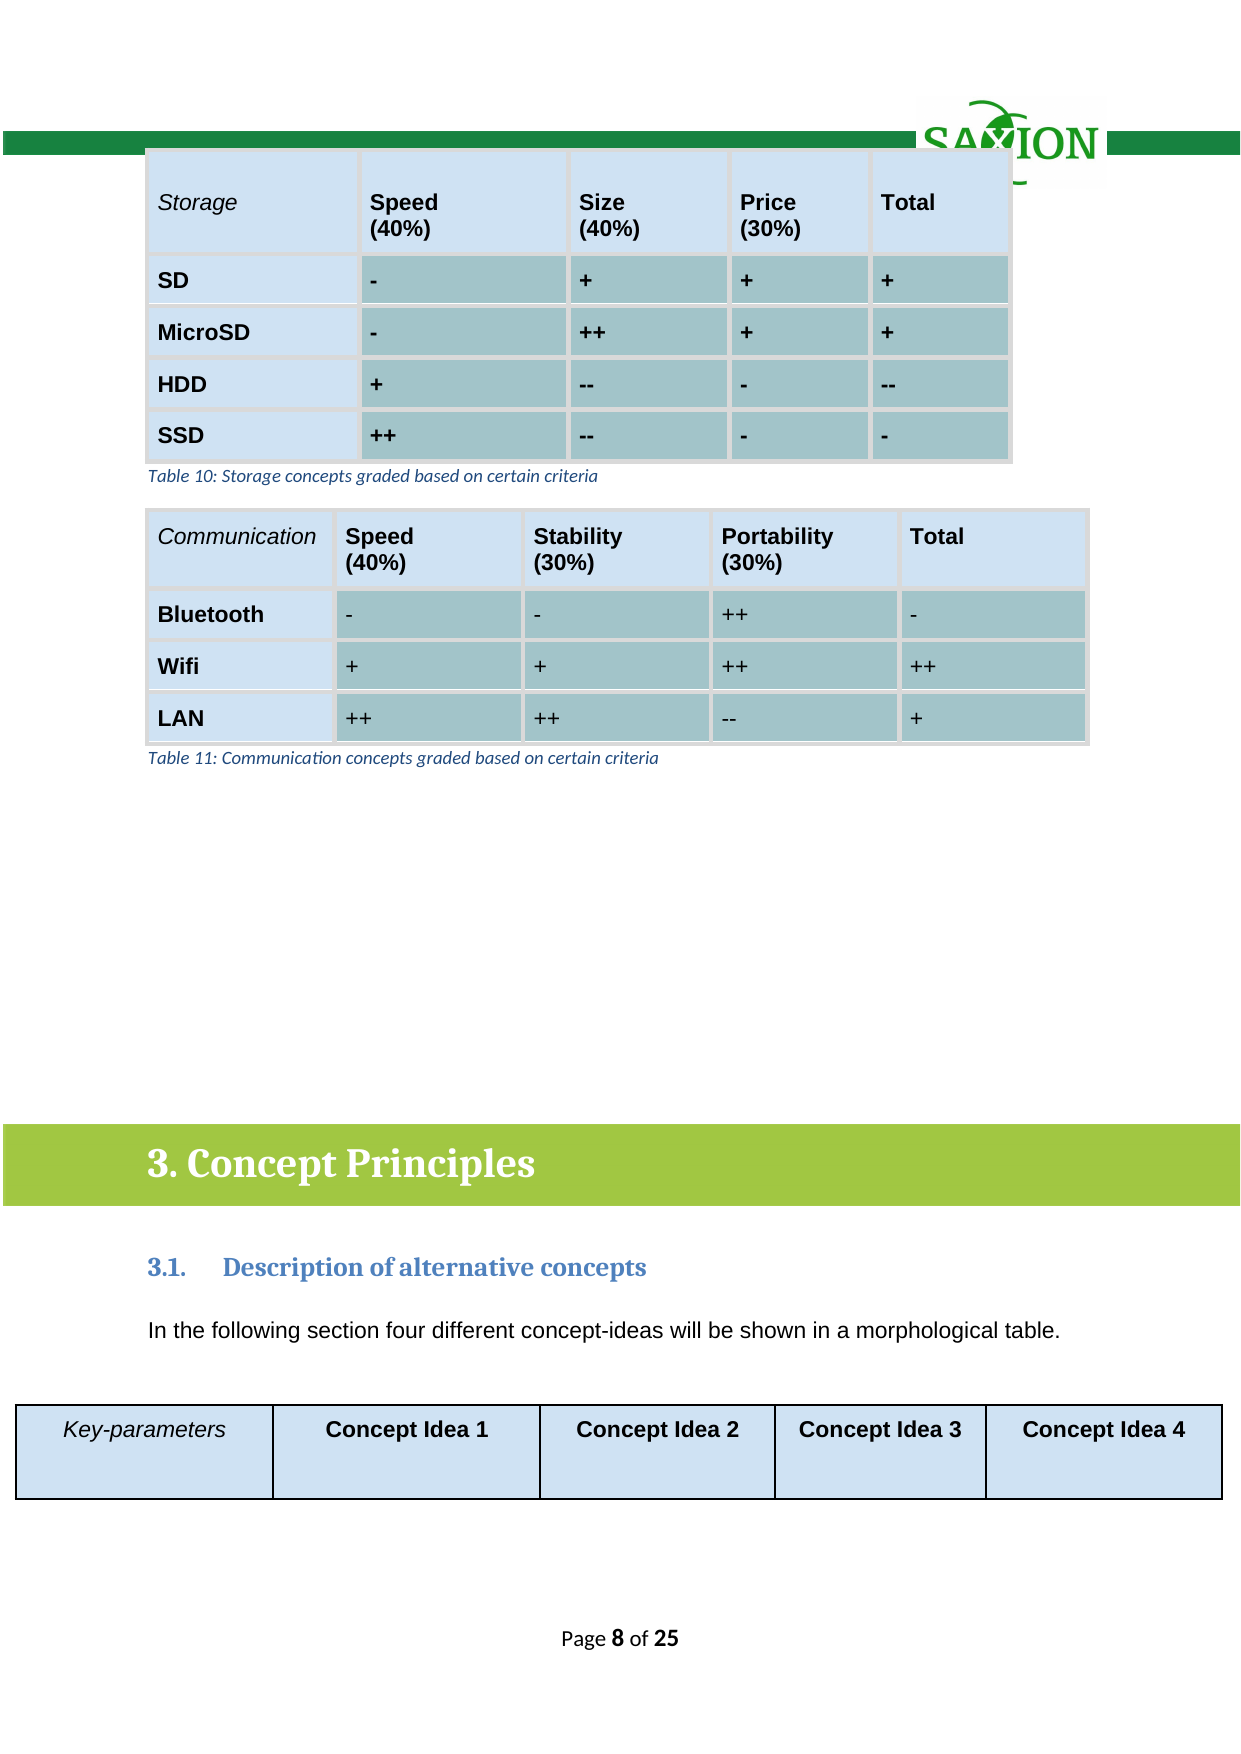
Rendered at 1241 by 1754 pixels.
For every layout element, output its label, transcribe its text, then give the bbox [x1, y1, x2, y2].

table_cell LAN [149, 694, 332, 741]
table_cell ++ [902, 642, 1085, 689]
picture [3, 1124, 1241, 1206]
table_header Total [902, 512, 1085, 586]
table_cell ++ [337, 694, 521, 741]
table_header Concept Idea 1 [274, 1406, 539, 1498]
table_cell Wifi [149, 642, 332, 689]
table_cell ++ [362, 412, 566, 459]
table_header Portability (30%) [713, 512, 897, 586]
table_cell + [732, 256, 868, 303]
table_cell + [732, 308, 868, 355]
table_cell -- [571, 360, 727, 407]
table_cell SD [149, 256, 357, 303]
table_header Storage [149, 152, 357, 252]
table_cell -- [873, 360, 1008, 407]
picture [3, 96, 1241, 189]
table_cell - [873, 412, 1008, 459]
table_cell ++ [713, 642, 897, 689]
table_header Concept Idea 4 [987, 1406, 1221, 1498]
table_header Total [873, 152, 1008, 252]
table_header Size (40%) [571, 152, 727, 252]
table_header Key-parameters [17, 1406, 272, 1498]
table_cell Bluetooth [149, 591, 332, 638]
table_cell ++ [713, 591, 897, 638]
table_cell - [337, 591, 521, 638]
table_cell + [362, 360, 566, 407]
table_cell - [732, 360, 868, 407]
table_cell + [873, 308, 1008, 355]
table_header Speed (40%) [337, 512, 521, 586]
table_cell + [873, 256, 1008, 303]
table_header Speed (40%) [362, 152, 566, 252]
table_cell + [525, 642, 709, 689]
text Table 11: Communication concepts graded based on certain criteria [148, 746, 1093, 769]
text Table 10: Storage concepts graded based on certain criteria [148, 464, 1093, 487]
table_header Stability (30%) [525, 512, 709, 586]
table_cell SSD [149, 412, 357, 459]
table_cell - [732, 412, 868, 459]
table_cell HDD [149, 360, 357, 407]
table_cell MicroSD [149, 308, 357, 355]
table_cell - [362, 308, 566, 355]
table_cell + [571, 256, 727, 303]
table_header Concept Idea 2 [541, 1406, 774, 1498]
table_header Communication [149, 512, 332, 586]
table_cell - [525, 591, 709, 638]
table_cell - [902, 591, 1085, 638]
table_cell - [362, 256, 566, 303]
table_header Price (30%) [732, 152, 868, 252]
table_cell ++ [571, 308, 727, 355]
table_cell -- [571, 412, 727, 459]
text In the following section four different concept-ideas will be shown in a morphological table. [148, 1317, 1093, 1343]
table_cell + [337, 642, 521, 689]
table_header Concept Idea 3 [776, 1406, 985, 1498]
table_cell -- [713, 694, 897, 741]
subtitle 3.1. Description of alternative concepts [148, 1252, 1093, 1283]
table_cell ++ [525, 694, 709, 741]
table_cell + [902, 694, 1085, 741]
